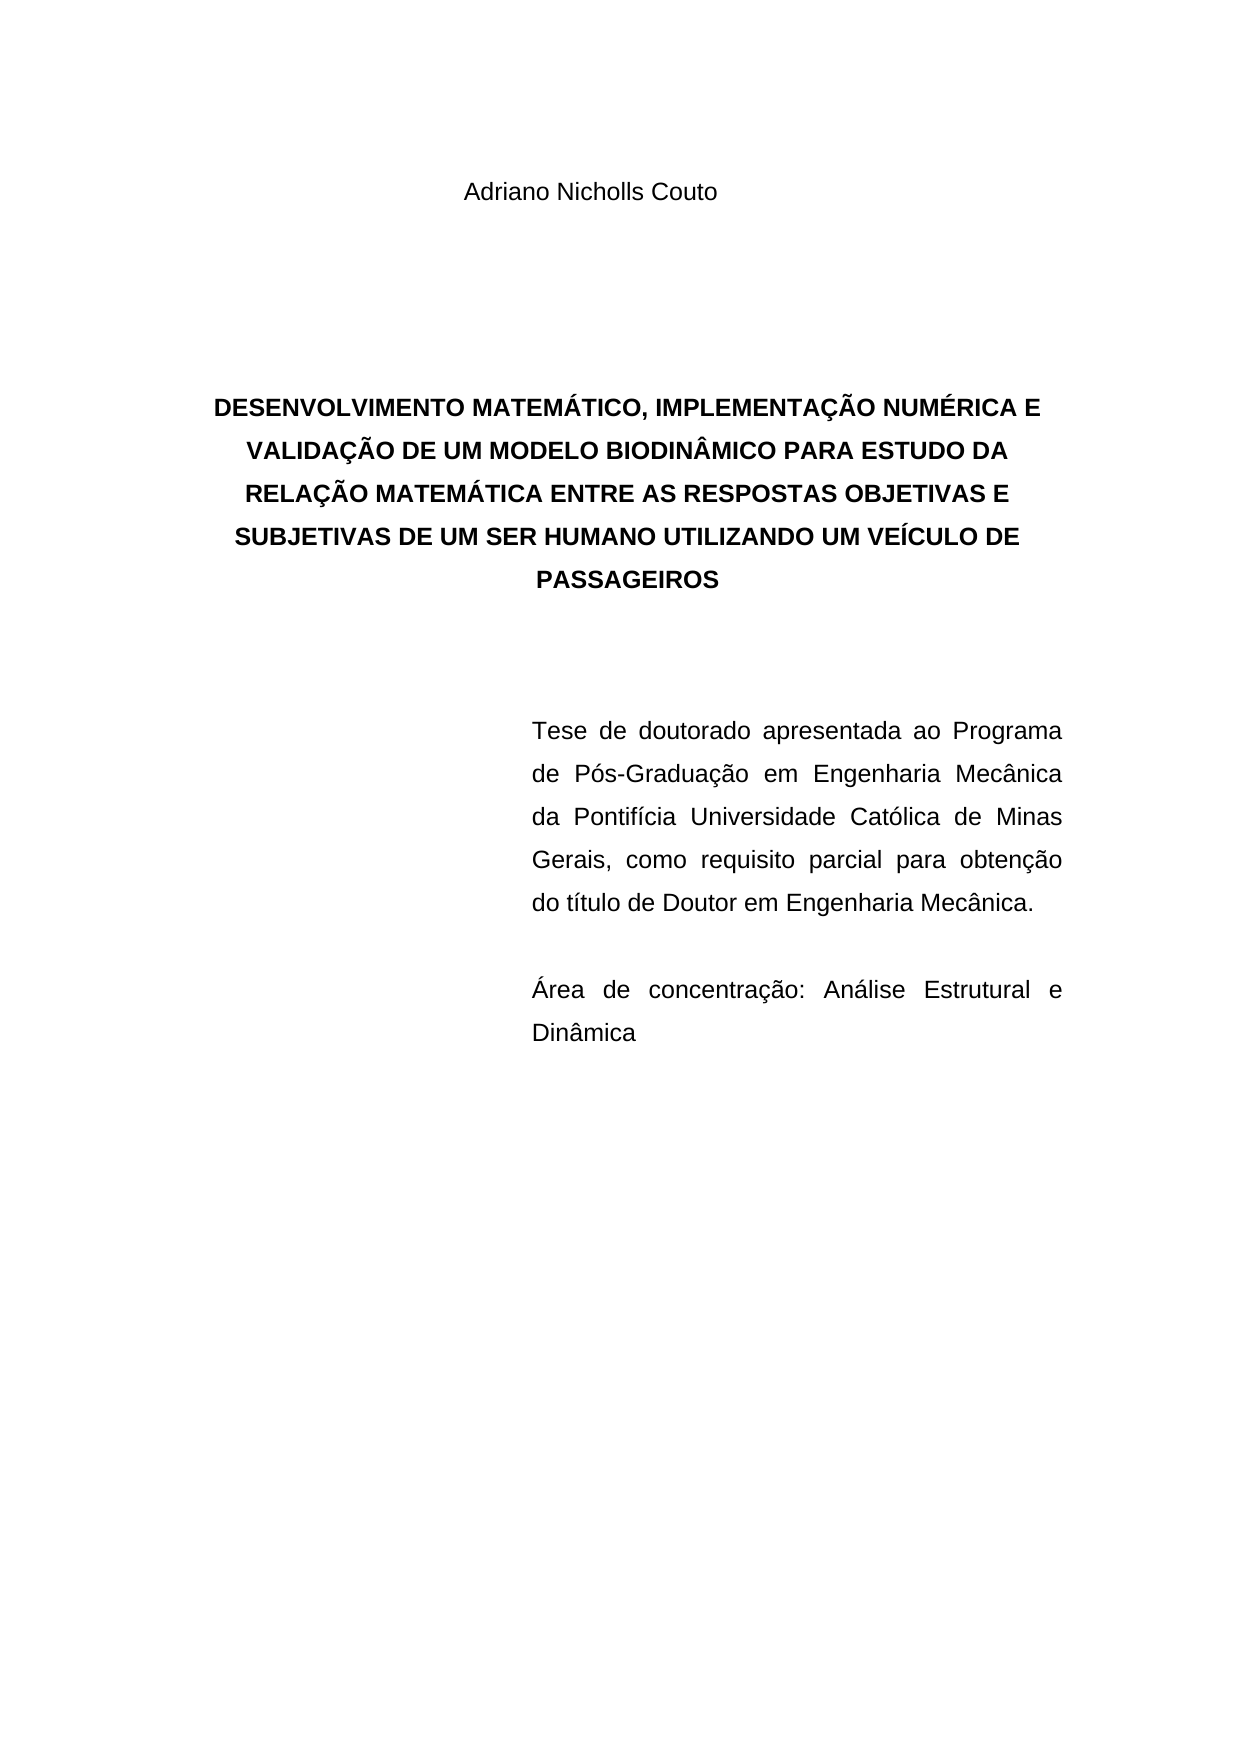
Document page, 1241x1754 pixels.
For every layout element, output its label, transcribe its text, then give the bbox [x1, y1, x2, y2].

text Adriano Nicholls Couto [118, 177, 1063, 206]
text DESENVOLVIMENTO MATEMÁTICO, IMPLEMENTAÇÃO NUMÉRICA E VALIDAÇÃO DE UM MODELO BIODINÂMICO PARA ESTUDO DA RELAÇÃO MATEMÁTICA ENTRE AS RESPOSTAS OBJETIVAS E SUBJETIVAS DE UM SER HUMANO UTILIZANDO UM VEÍCULO DE PASSAGEIROS [192, 393, 1063, 594]
text Área de concentração: Análise Estrutural e Dinâmica [532, 975, 1063, 1047]
text Tese de doutorado apresentada ao Programa de Pós-Graduação em Engenharia Mecânica da Pontifícia Universidade Católica de Minas Gerais, como requisito parcial para obtenção do título de Doutor em Engenharia Mecânica. [532, 716, 1063, 917]
